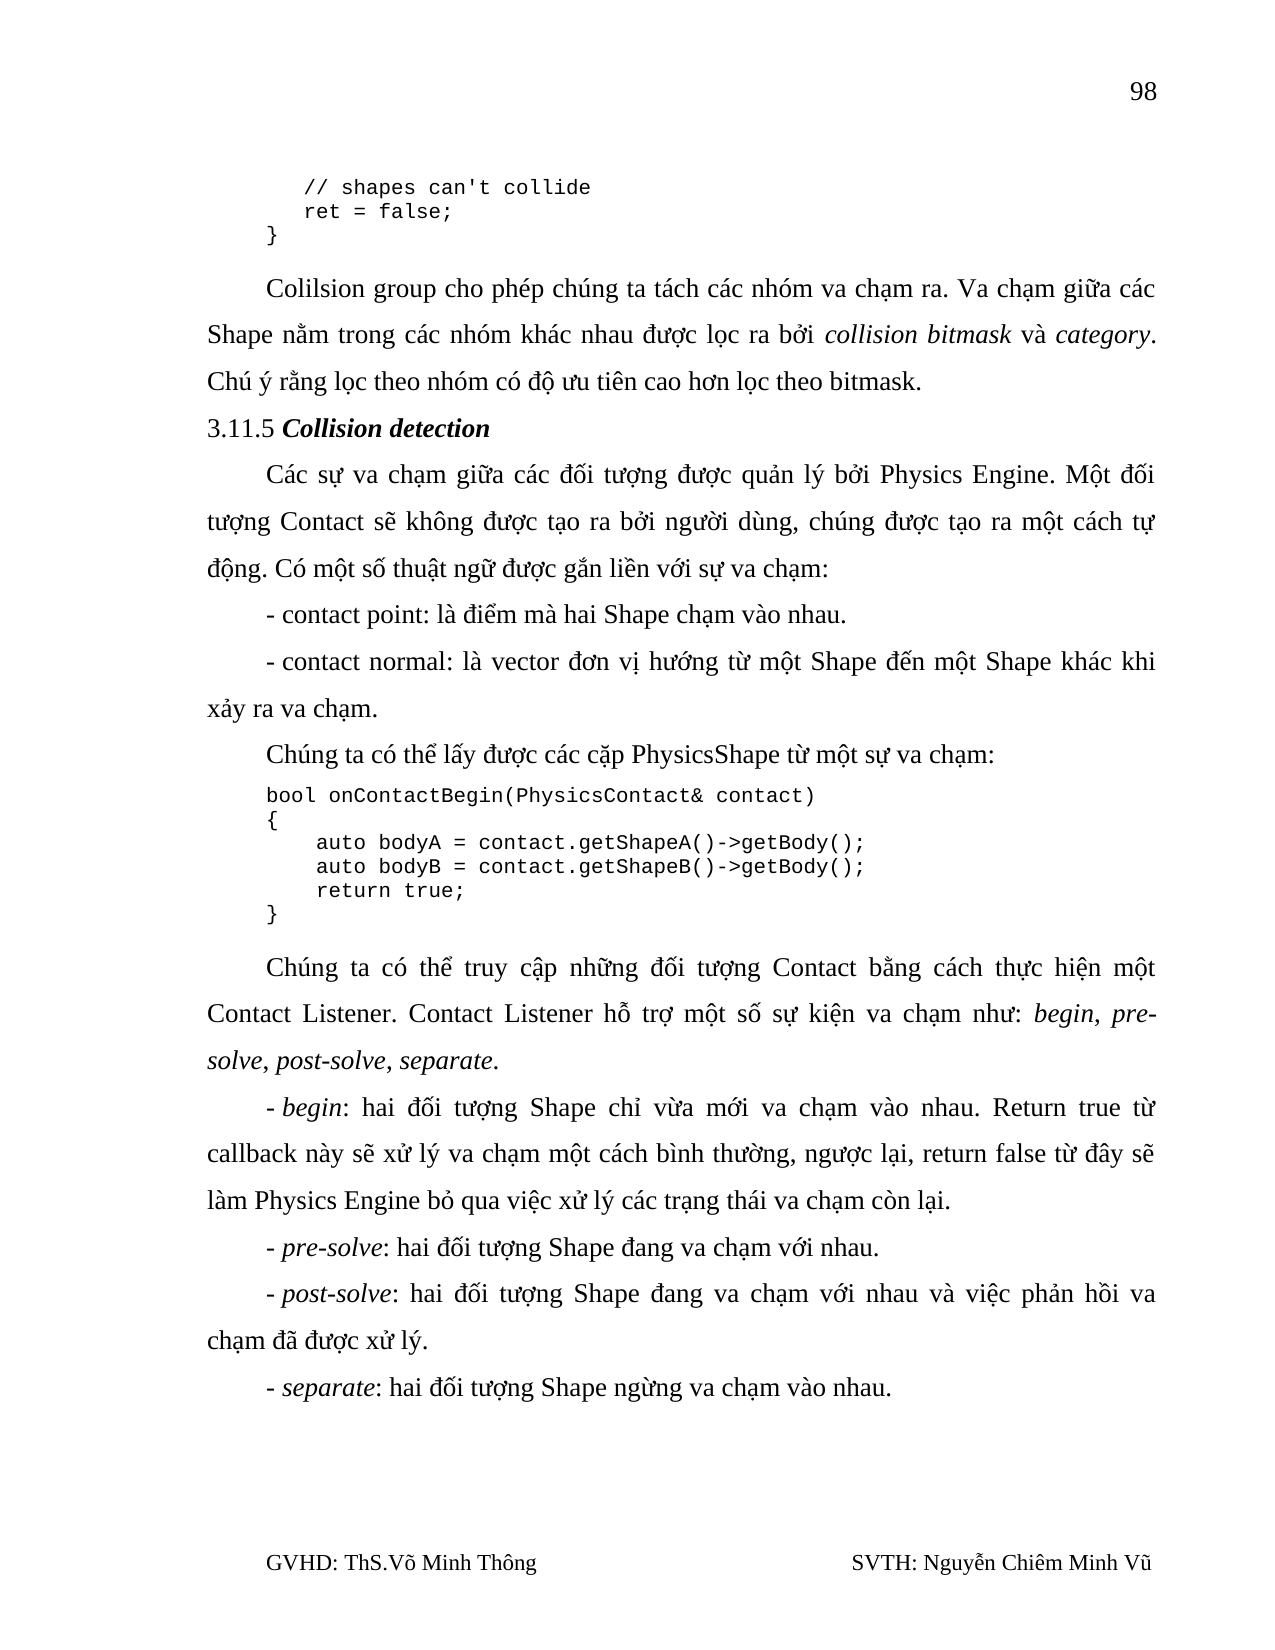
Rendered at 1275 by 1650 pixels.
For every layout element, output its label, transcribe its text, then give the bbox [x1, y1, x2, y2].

text Các sự va chạm giữa các đối tượng được quản lý bởi Physics Engine. Một đối tượng Contact sẽ không được tạo ra bởi người dùng, chúng được tạo ra một cách tự động. Có một số thuật ngữ được gắn liền với sự va chạm: [207, 458, 1157, 583]
text Chúng ta có thể truy cập những đối tượng Contact bằng cách thực hiện một Contact Listener. Contact Listener hỗ trợ một số sự kiện va chạm như: begin, pre-solve, post-solve, separate. [207, 951, 1157, 1075]
text auto bodyB = contact.getShapeB()->getBody(); [266, 856, 1157, 880]
subtitle Collision detection [207, 412, 1157, 443]
text - separate: hai đối tượng Shape ngừng va chạm vào nhau. [207, 1371, 1157, 1402]
text - begin: hai đối tượng Shape chỉ vừa mới va chạm vào nhau. Return true từ callback này sẽ xử lý va chạm một cách bình thường, ngược lại, return false từ đây sẽ làm Physics Engine bỏ qua việc xử lý các trạng thái va chạm còn lại. [207, 1091, 1157, 1215]
text - post-solve: hai đối tượng Shape đang va chạm với nhau và việc phản hồi va chạm đã được xử lý. [207, 1277, 1157, 1355]
text } [266, 224, 1157, 248]
text // shapes can't collide [266, 177, 1157, 201]
text - contact point: là điểm mà hai Shape chạm vào nhau. [207, 598, 1157, 629]
text - pre-solve: hai đối tượng Shape đang va chạm với nhau. [207, 1231, 1157, 1262]
text ret = false; [266, 201, 1157, 224]
text return true; [266, 880, 1157, 903]
text Colilsion group cho phép chúng ta tách các nhóm va chạm ra. Va chạm giữa các Shape nằm trong các nhóm khác nhau được lọc ra bởi collision bitmask và category. Chú ý rằng lọc theo nhóm có độ ưu tiên cao hơn lọc theo bitmask. [207, 272, 1157, 396]
text { [266, 809, 1157, 832]
text } [266, 903, 1157, 927]
text bool onContactBegin(PhysicsContact& contact) [266, 785, 1157, 809]
text - contact normal: là vector đơn vị hướng từ một Shape đến một Shape khác khi xảy ra va chạm. [207, 645, 1157, 723]
text auto bodyA = contact.getShapeA()->getBody(); [266, 832, 1157, 856]
text Chúng ta có thể lấy được các cặp PhysicsShape từ một sự va chạm: [207, 738, 1157, 769]
